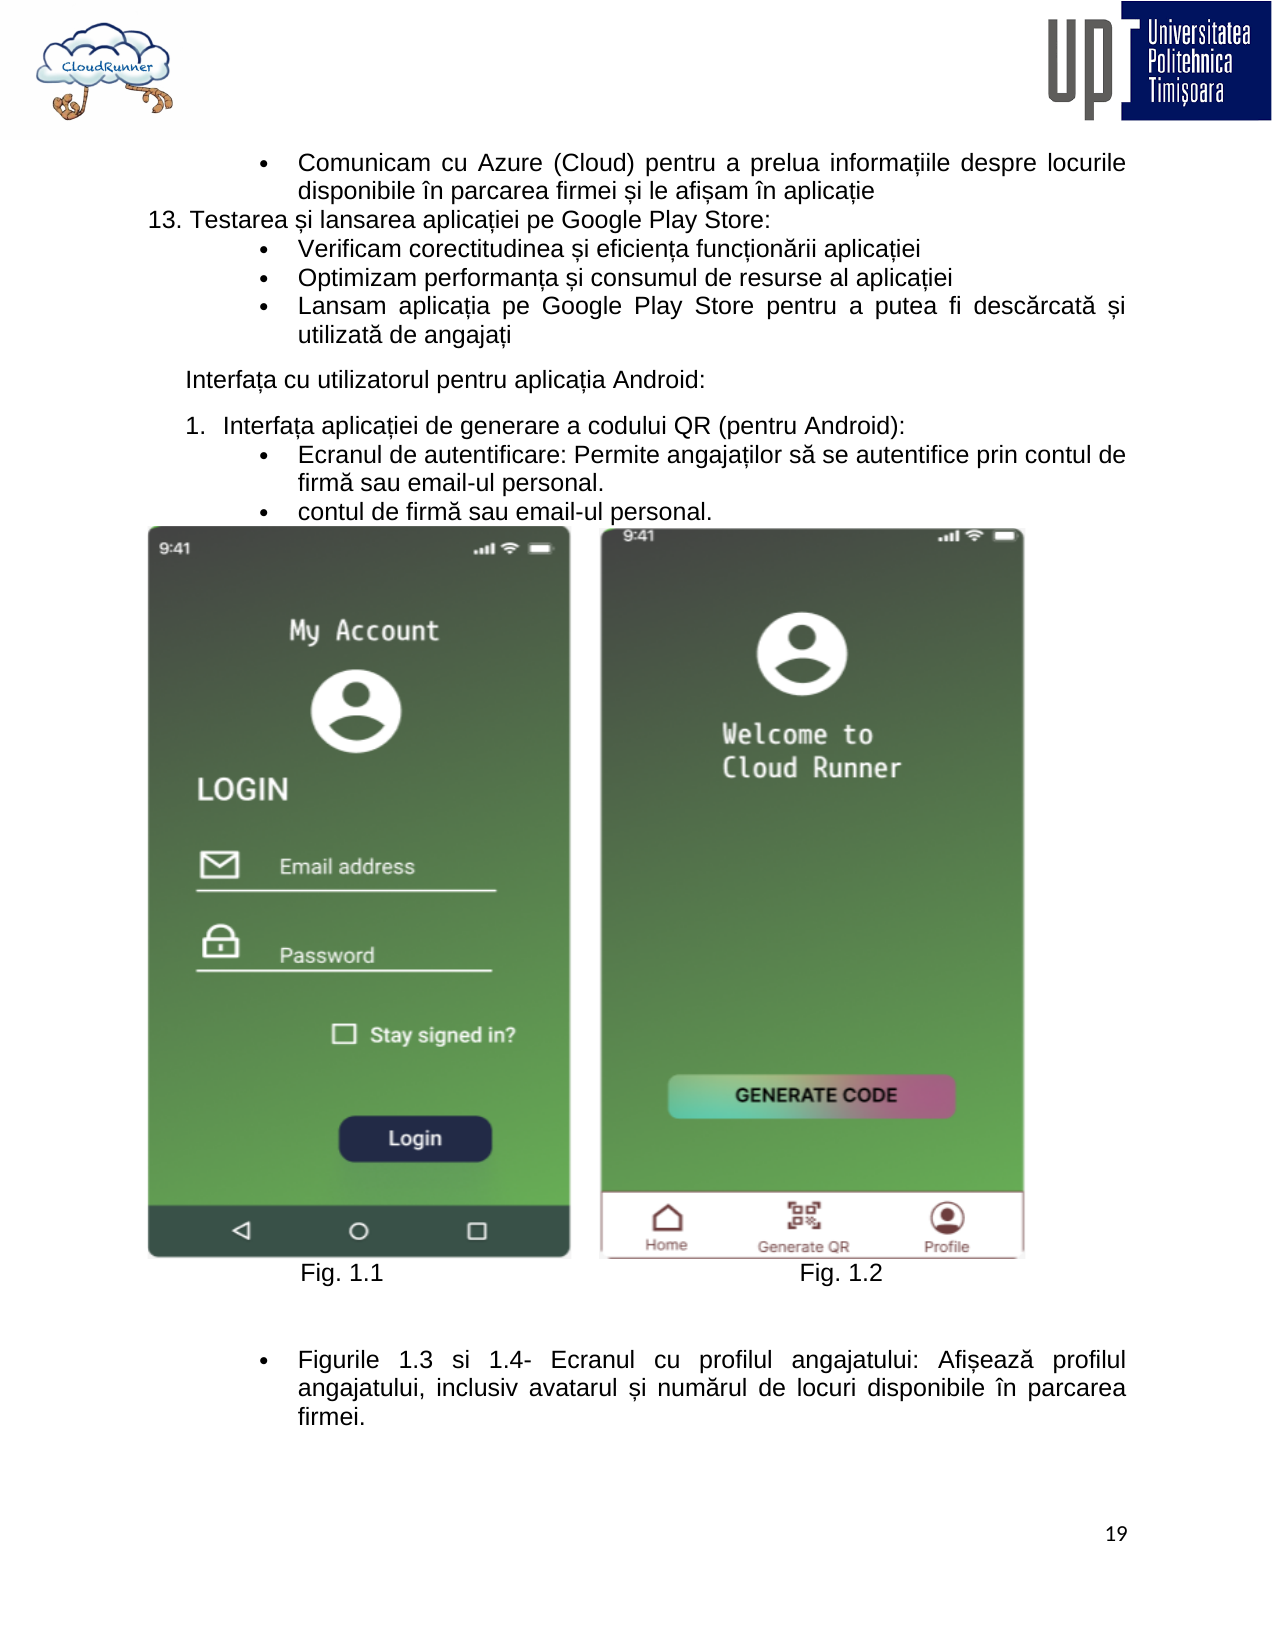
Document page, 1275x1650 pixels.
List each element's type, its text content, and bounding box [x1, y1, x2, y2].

list Interfața aplicației de generare a codului QR (pentru Android): [185, 411, 1127, 440]
text Fig. 1.1 Fig. 1.2 [148, 1258, 1127, 1287]
list Comunicam cu Azure (Cloud) pentru a prelua informațiile despre locurile disponibile în parcarea firmei și le afișam în aplicație [260, 148, 1127, 205]
picture [599, 528, 1026, 1259]
list contul de firmă sau email-ul personal. [260, 497, 1127, 526]
picture [0, 0, 210, 140]
picture [1026, 0, 1272, 129]
text Interfața cu utilizatorul pentru aplicația Android: [148, 366, 1127, 394]
list Ecranul de autentificare: Permite angajaților să se autentifice prin contul de firmă sau email-ul personal. [260, 440, 1127, 497]
list Optimizam performanța și consumul de resurse al aplicației [260, 263, 1127, 291]
text 13. Testarea și lansarea aplicației pe Google Play Store: [148, 205, 1127, 234]
list Verificam corectitudinea și eficiența funcționării aplicației [260, 234, 1127, 263]
picture [147, 526, 572, 1259]
list Lansam aplicația pe Google Play Store pentru a putea fi descărcată și utilizată de angajați [260, 291, 1127, 349]
list Figurile 1.3 si 1.4- Ecranul cu profilul angajatului: Afișează profilul angajatului, inclusiv avatarul și numărul de locuri disponibile în parcarea firmei. [260, 1345, 1127, 1431]
